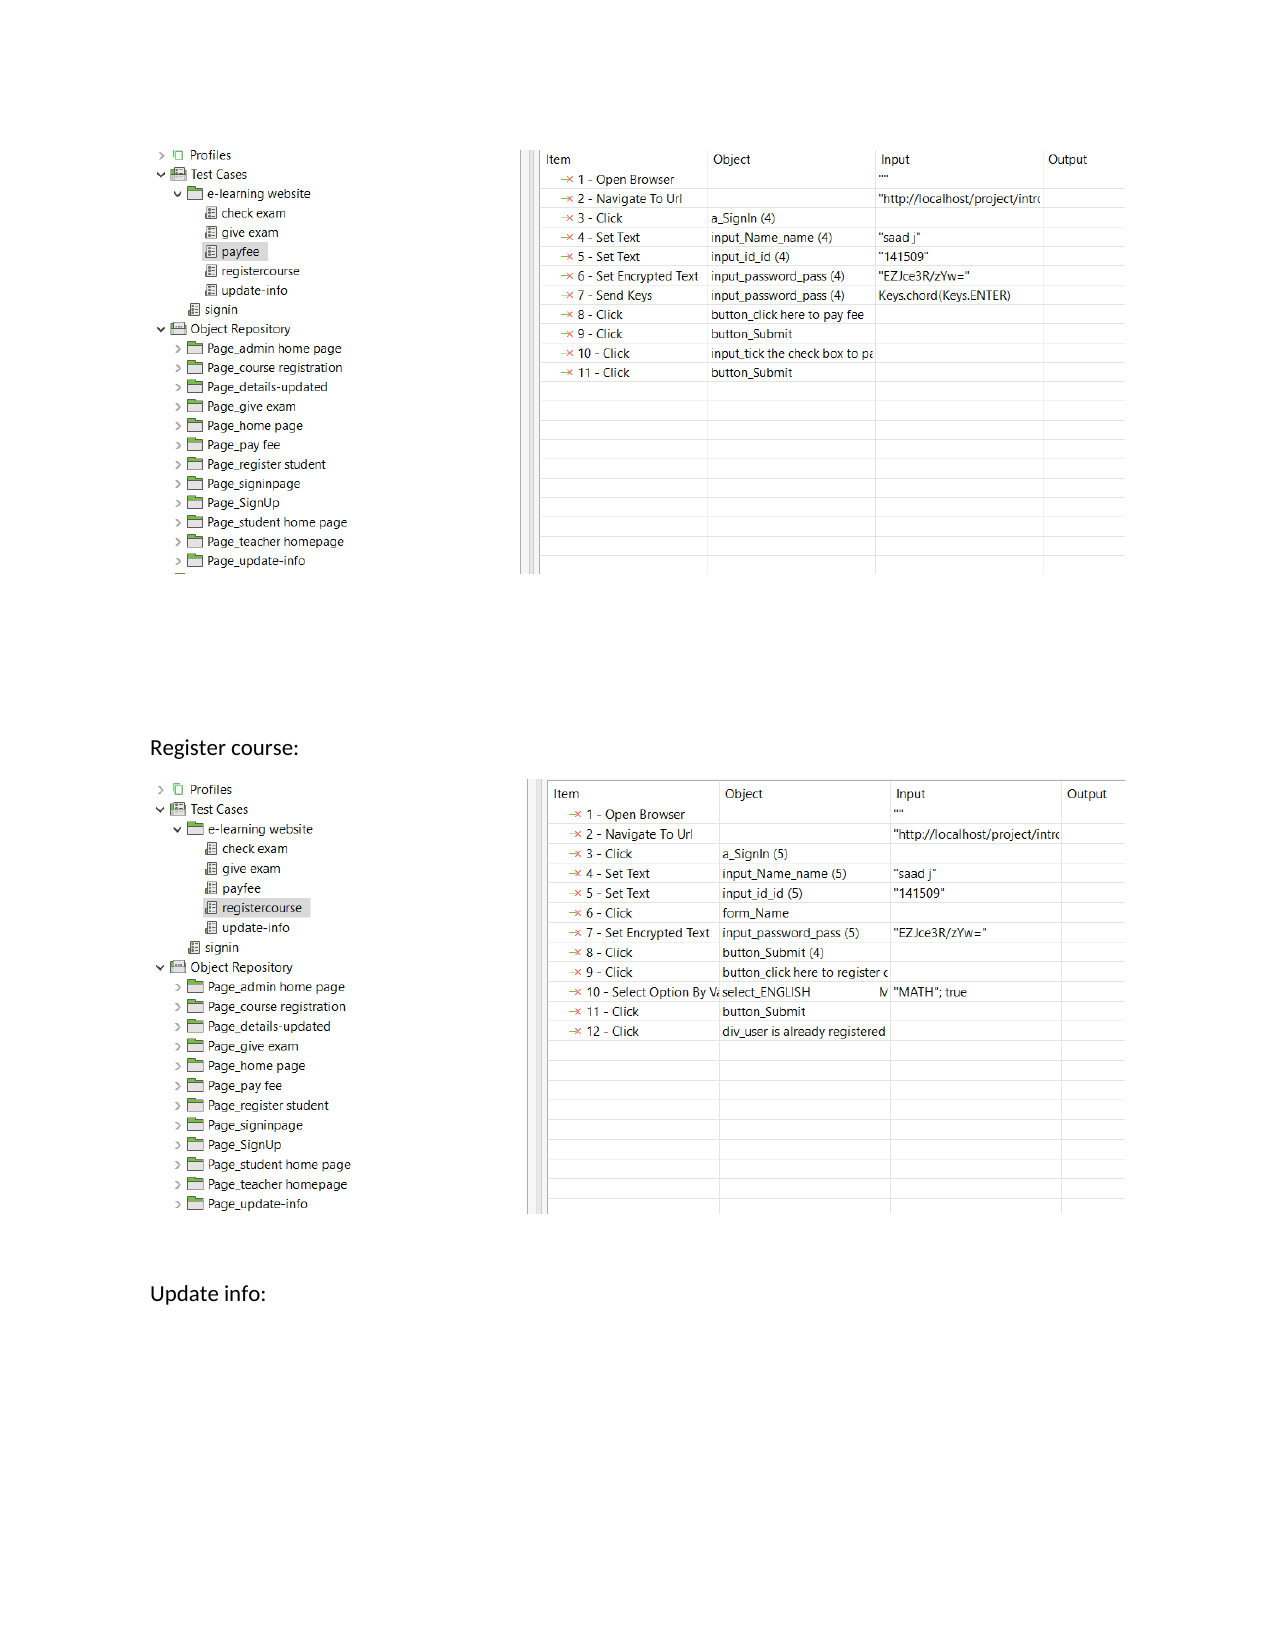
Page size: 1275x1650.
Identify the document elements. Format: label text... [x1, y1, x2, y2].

text Register course: [150, 733, 1125, 761]
picture [150, 150, 1125, 574]
picture [150, 779, 1125, 1214]
text Update info: [150, 1279, 1125, 1307]
